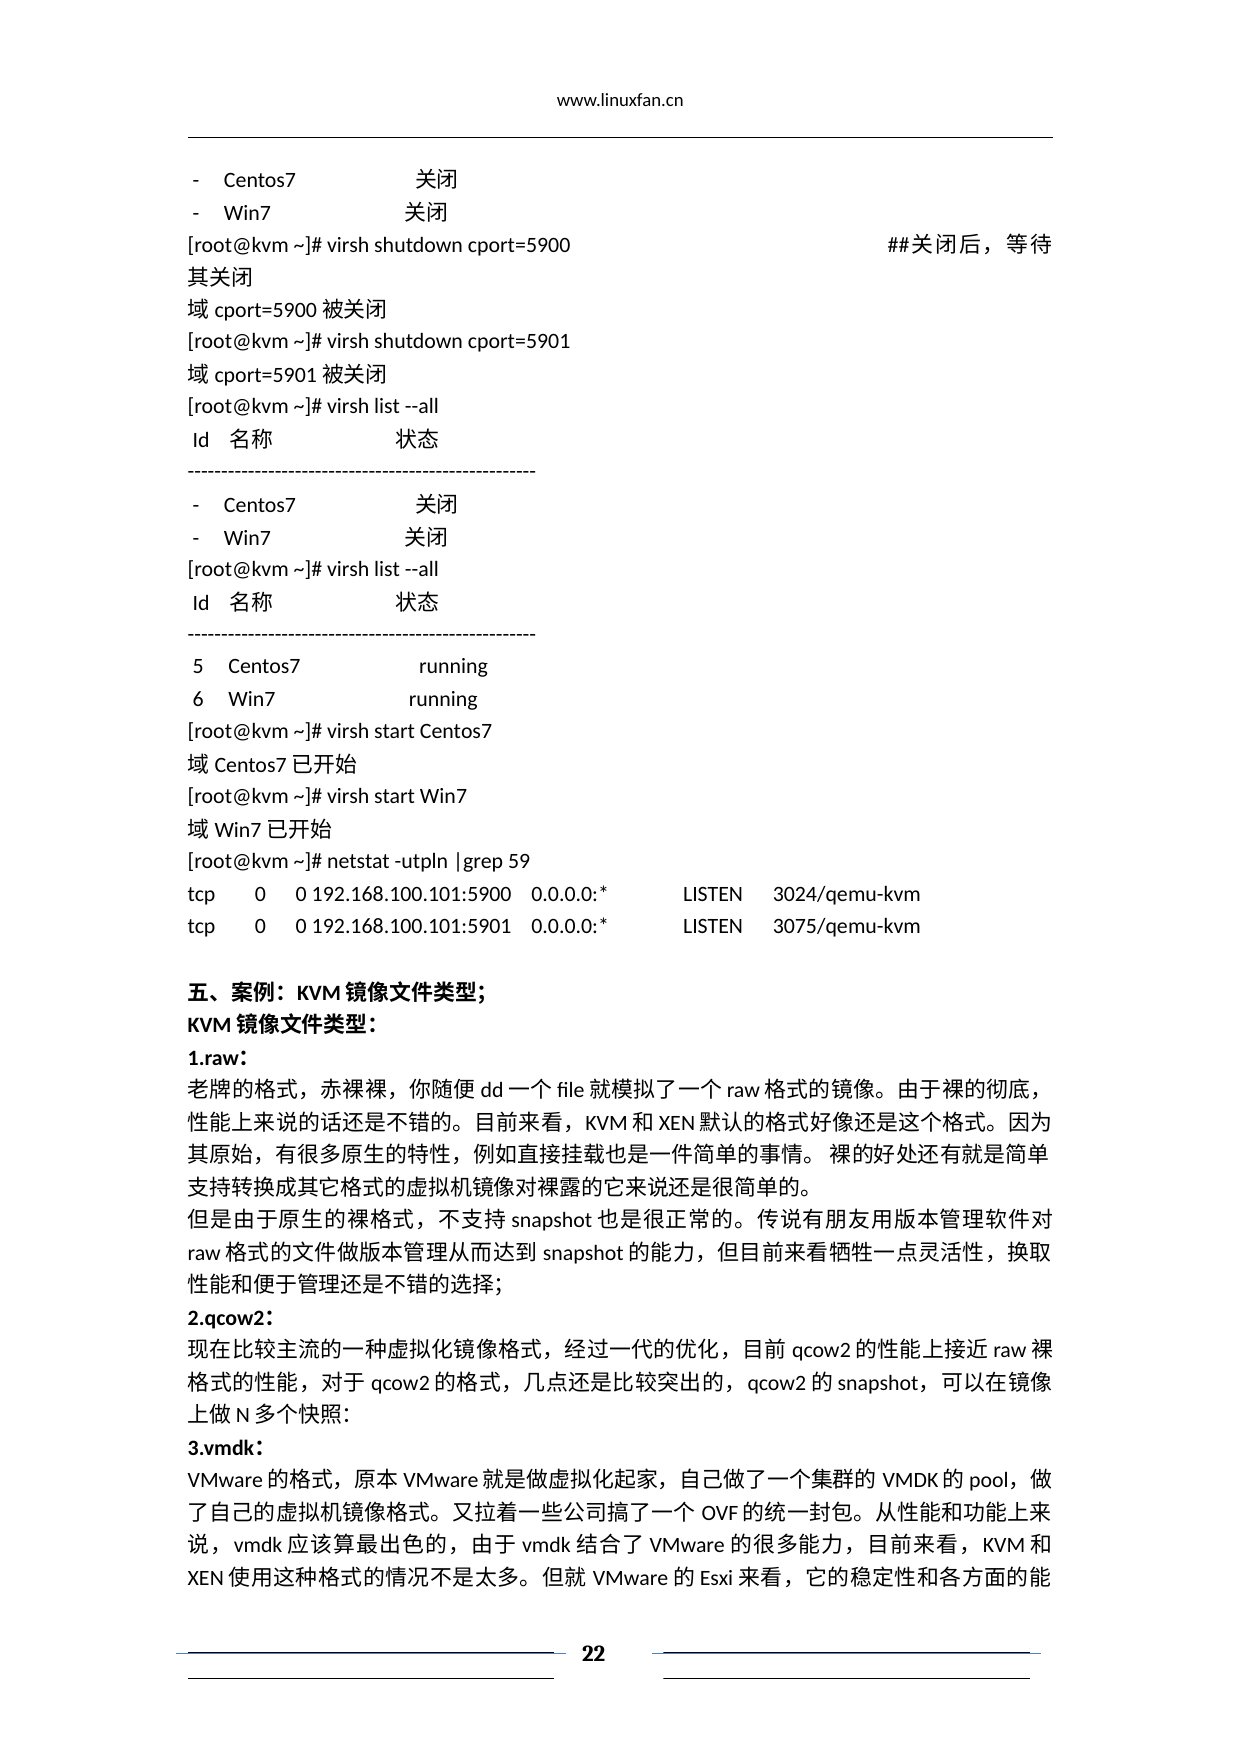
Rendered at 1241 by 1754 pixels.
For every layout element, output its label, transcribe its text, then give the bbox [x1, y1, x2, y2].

text - Centos7 关闭 [187, 487, 1053, 519]
text 现在比较主流的一种虚拟化镜像格式，经过一代的优化，目前qcow2的性能上接近raw裸格式的性能，对于qcow2的格式，几点还是比较突出的，qcow2的snapshot，可以在镜像上做N多个快照： [187, 1332, 1053, 1429]
text ---------------------------------------------------- [187, 454, 1053, 487]
text 1.raw： [187, 1039, 1053, 1072]
text [root@kvm ~]# netstat -utpln |grep 59 [187, 844, 1053, 877]
text - Win7 关闭 [187, 519, 1053, 552]
text 域 Win7 已开始 [187, 812, 1053, 844]
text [187, 1462, 1053, 1592]
text 2.qcow2： [187, 1299, 1053, 1332]
text 6 Win7 running [187, 682, 1053, 714]
text 域 cport=5900 被关闭 [187, 292, 1053, 324]
text KVM镜像文件类型： [187, 1007, 1053, 1039]
text [root@kvm ~]# virsh shutdown cport=5900 ##关闭后，等待其关闭 [187, 227, 1053, 292]
text [root@kvm ~]# virsh shutdown cport=5901 [187, 324, 1053, 357]
text 3.vmdk： [187, 1429, 1053, 1462]
text tcp 0 0 192.168.100.101:5901 0.0.0.0:* LISTEN 3075/qemu-kvm [187, 909, 1053, 942]
text 老牌的格式，赤裸裸，你随便dd一个file就模拟了一个raw格式的镜像。由于裸的彻底，性能上来说的话还是不错的。目前来看，KVM和XEN默认的格式好像还是这个格式。因为其原始，有很多原生的特性，例如直接挂载也是一件简单的事情。 裸的好处还有就是简单，支持转换成其它格式的虚拟机镜像对裸露的它来说还是很简单的。 [187, 1072, 1053, 1202]
text tcp 0 0 192.168.100.101:5900 0.0.0.0:* LISTEN 3024/qemu-kvm [187, 877, 1053, 909]
text Id 名称 状态 [187, 584, 1053, 617]
text 但是由于原生的裸格式，不支持snapshot也是很正常的。传说有朋友用版本管理软件对raw格式的文件做版本管理从而达到snapshot的能力，但目前来看牺牲一点灵活性，换取性能和便于管理还是不错的选择； [187, 1202, 1053, 1299]
text [root@kvm ~]# virsh start Win7 [187, 779, 1053, 812]
text - Centos7 关闭 [187, 162, 1053, 194]
text [root@kvm ~]# virsh start Centos7 [187, 714, 1053, 747]
text ---------------------------------------------------- [187, 617, 1053, 649]
text [root@kvm ~]# virsh list --all [187, 552, 1053, 584]
text 域 cport=5901 被关闭 [187, 357, 1053, 389]
text 域 Centos7 已开始 [187, 747, 1053, 779]
text [root@kvm ~]# virsh list --all [187, 389, 1053, 422]
text 五、案例：KVM镜像文件类型； [187, 974, 1053, 1007]
text - Win7 关闭 [187, 194, 1053, 227]
text Id 名称 状态 [187, 422, 1053, 454]
text 5 Centos7 running [187, 649, 1053, 682]
